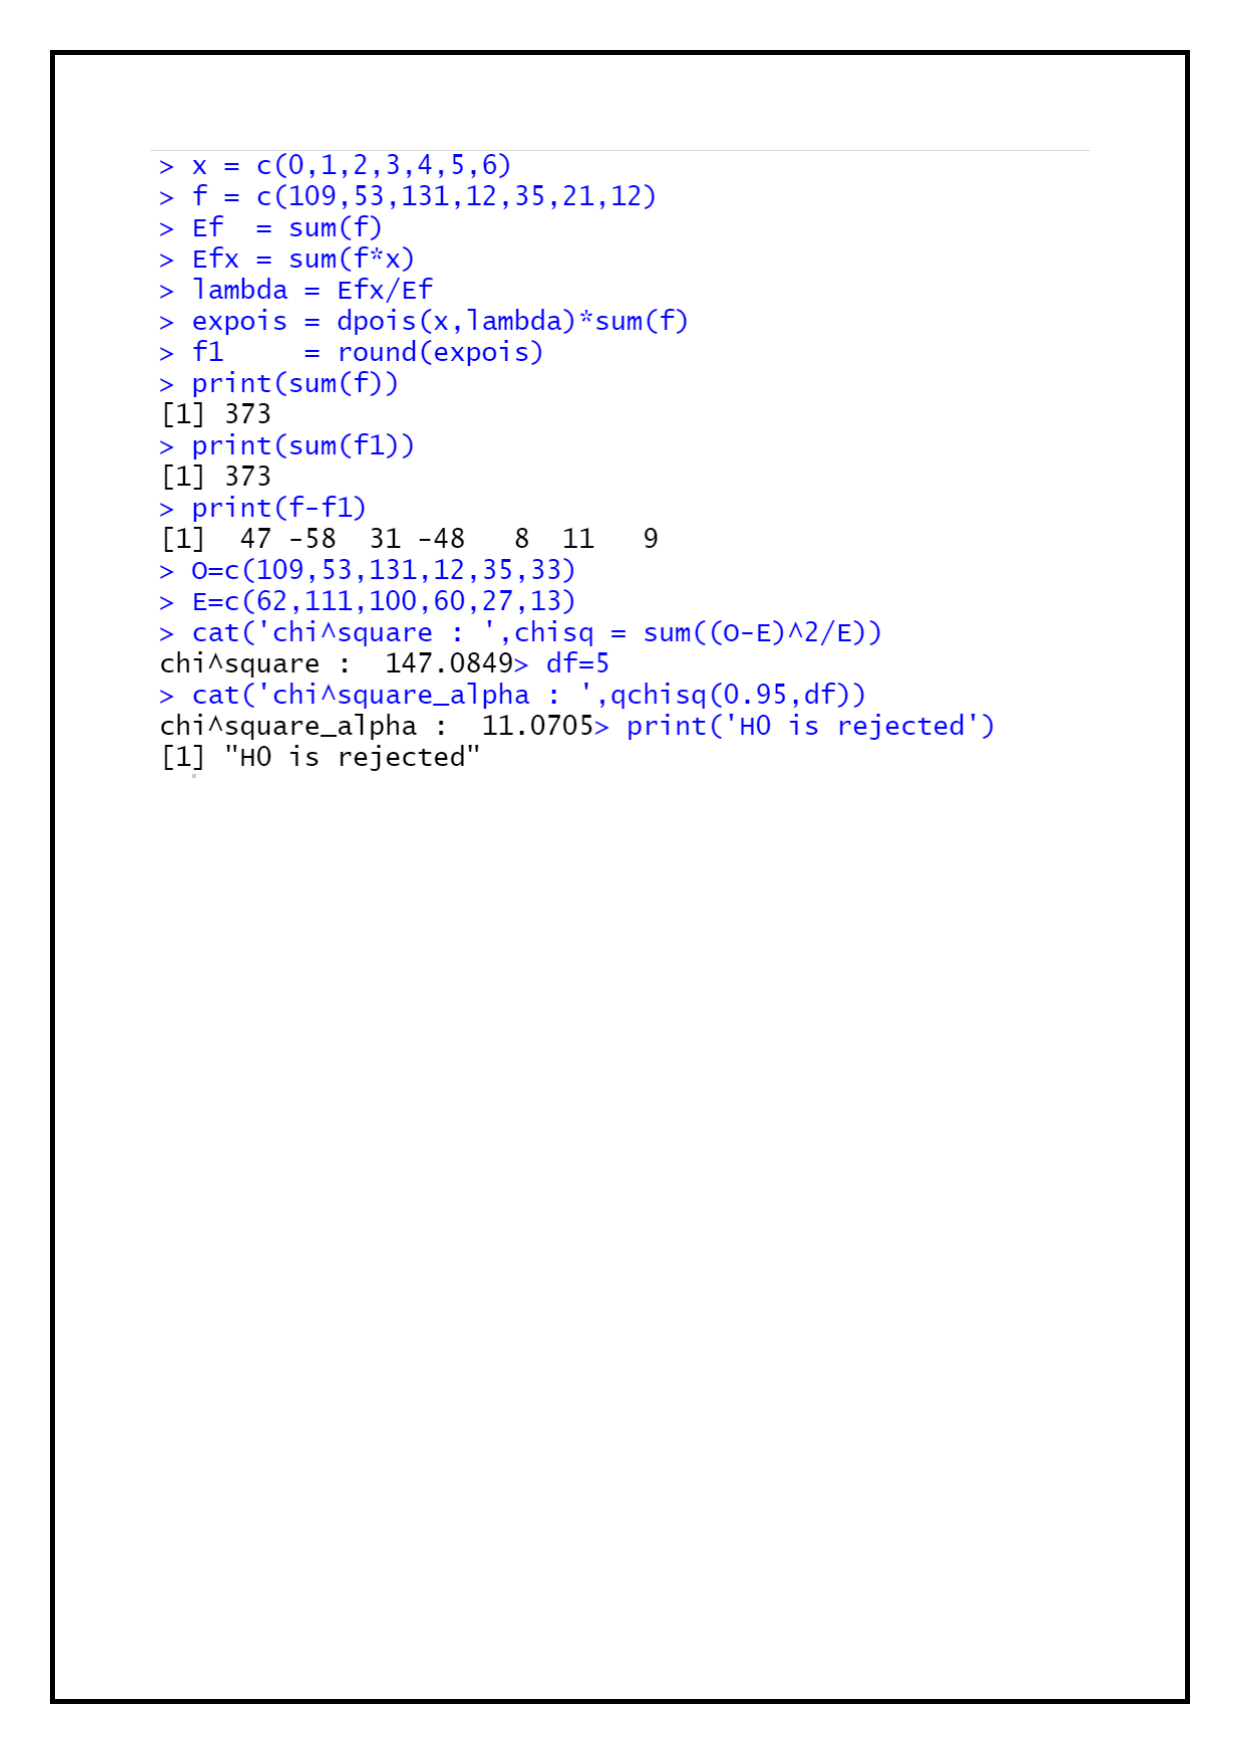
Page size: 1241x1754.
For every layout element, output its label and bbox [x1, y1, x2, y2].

picture [150, 150, 1091, 778]
